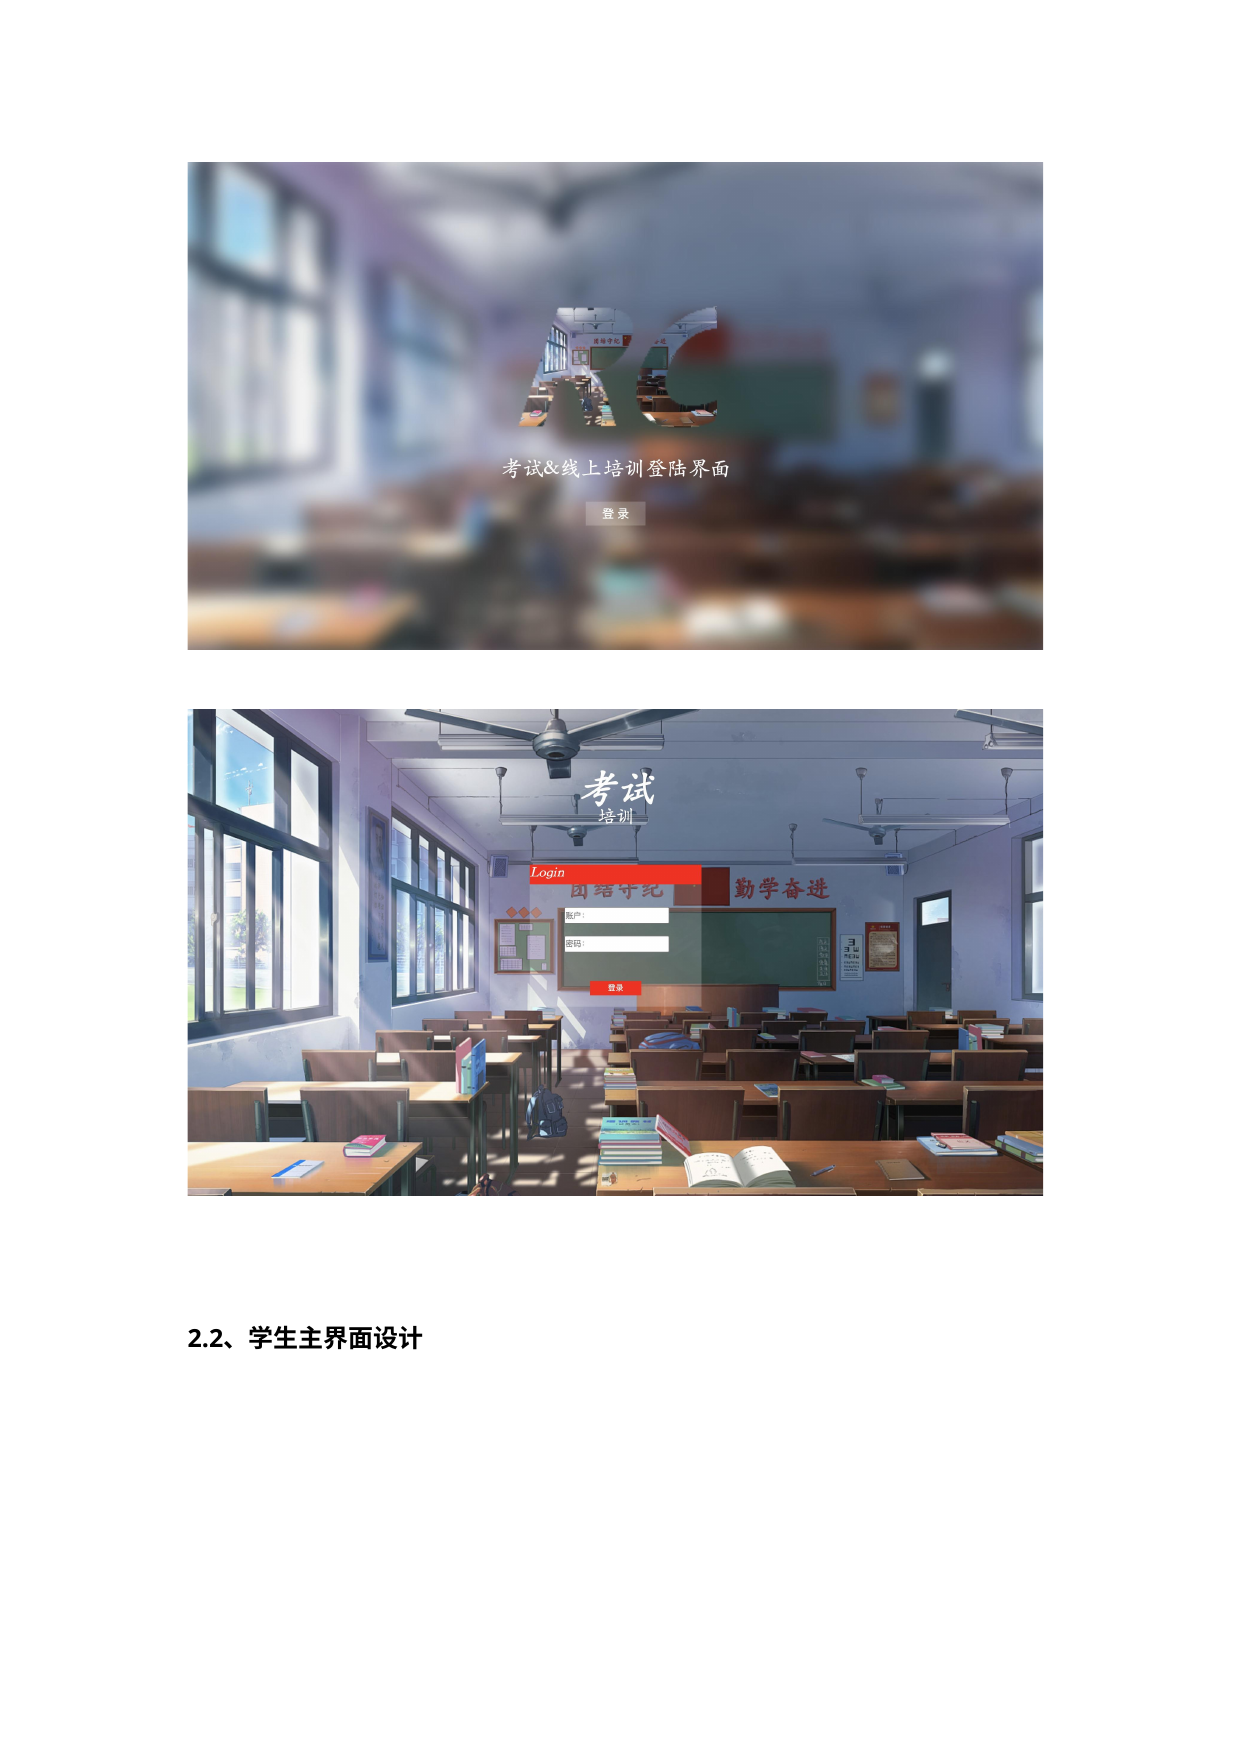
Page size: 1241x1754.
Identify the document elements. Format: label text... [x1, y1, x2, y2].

picture [187, 162, 1044, 650]
picture [187, 709, 1044, 1196]
text 2.2、学生主界面设计 [187, 1304, 1053, 1369]
